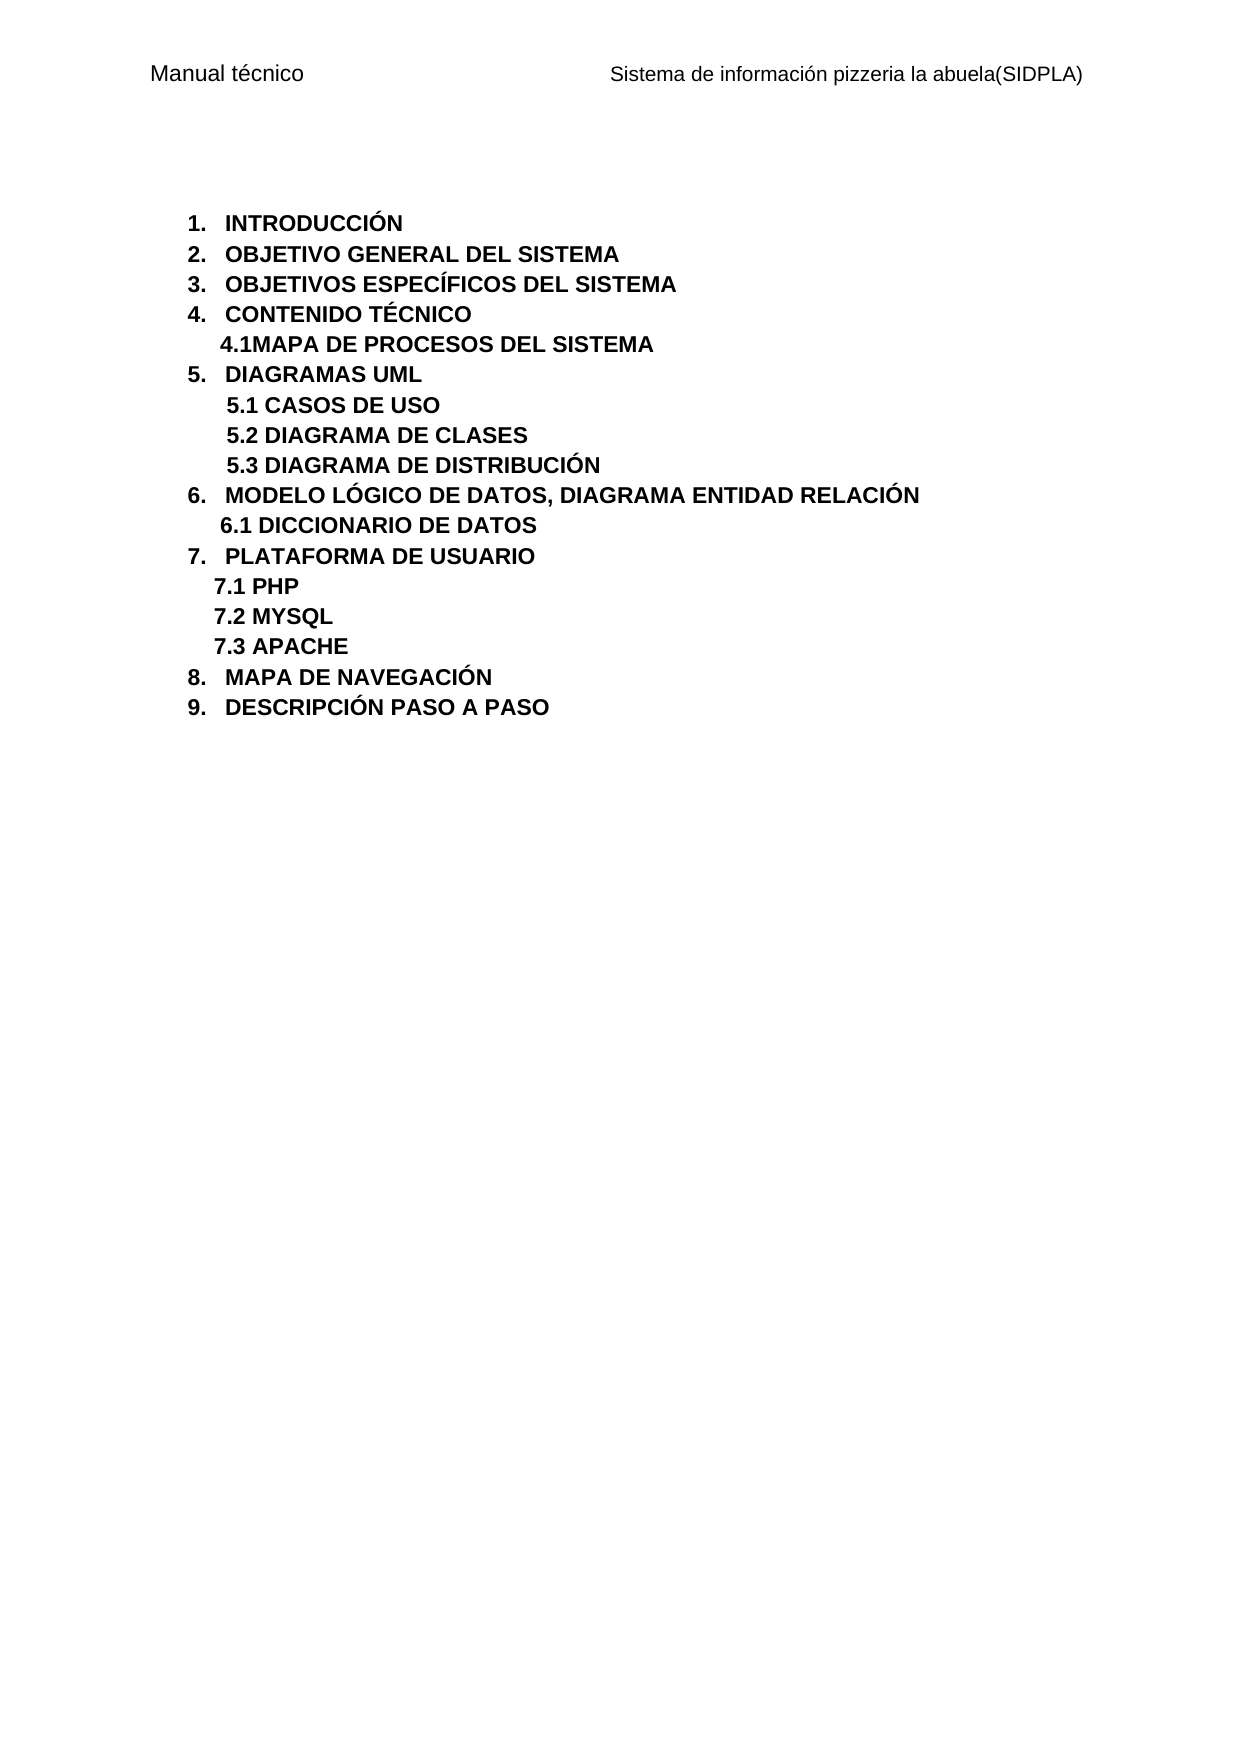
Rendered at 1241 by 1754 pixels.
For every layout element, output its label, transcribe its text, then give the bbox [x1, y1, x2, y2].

list DESCRIPCIÓN PASO A PASO [187, 694, 1090, 720]
text 5.1 CASOS DE USO [150, 392, 1090, 418]
list OBJETIVOS ESPECÍFICOS DEL SISTEMA [187, 271, 1090, 297]
text 7.1 PHP [150, 573, 1090, 599]
text 4.1MAPA DE PROCESOS DEL SISTEMA [150, 331, 1090, 358]
list OBJETIVO GENERAL DEL SISTEMA [187, 241, 1090, 267]
list MAPA DE NAVEGACIÓN [187, 663, 1090, 690]
text 7.3 APACHE [150, 633, 1090, 660]
text 5.2 DIAGRAMA DE CLASES [150, 422, 1090, 448]
list PLATAFORMA DE USUARIO [187, 543, 1090, 569]
text 5.3 DIAGRAMA DE DISTRIBUCIÓN [150, 452, 1090, 478]
text 6.1 DICCIONARIO DE DATOS [150, 512, 1090, 539]
list CONTENIDO TÉCNICO [187, 301, 1090, 327]
list MODELO LÓGICO DE DATOS, DIAGRAMA ENTIDAD RELACIÓN [187, 482, 1090, 509]
list DIAGRAMAS UML [187, 361, 1090, 388]
list INTRODUCCIÓN [187, 210, 1090, 237]
text 7.2 MYSQL [150, 603, 1090, 629]
